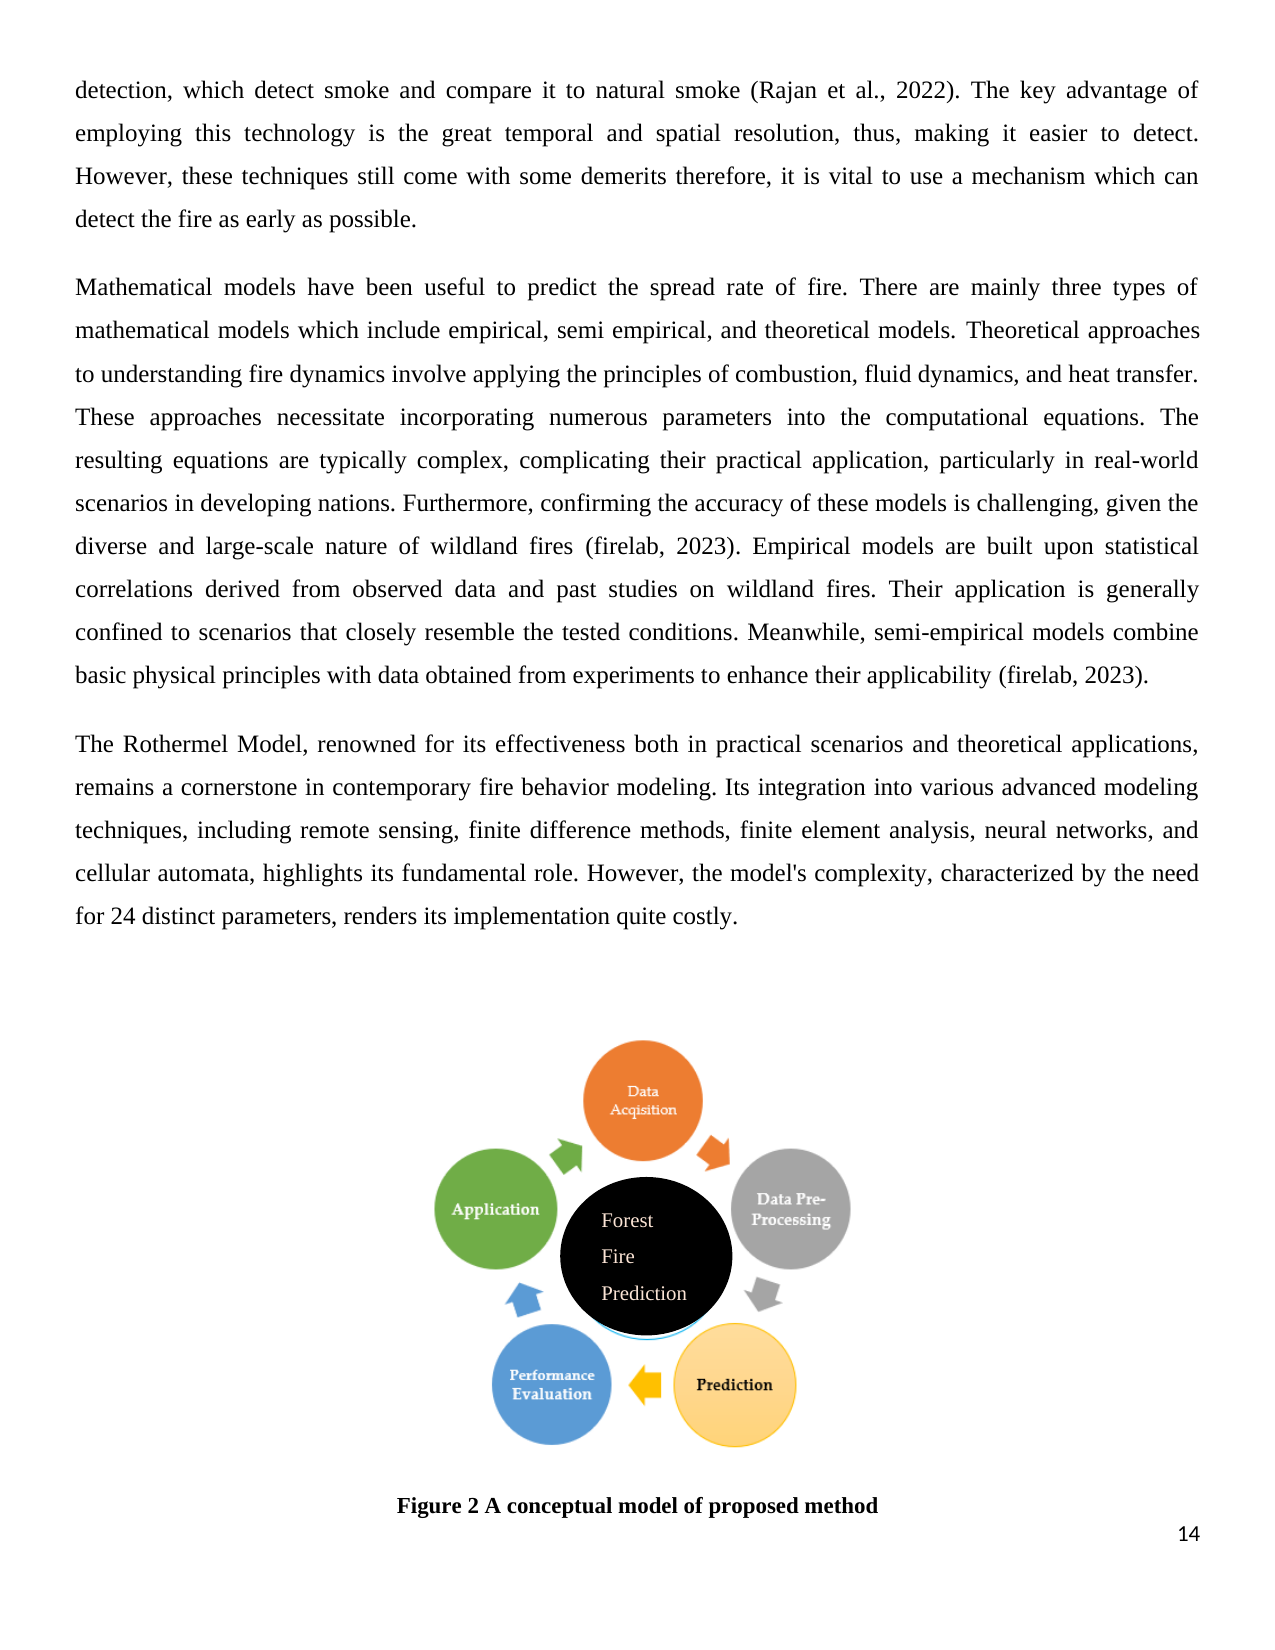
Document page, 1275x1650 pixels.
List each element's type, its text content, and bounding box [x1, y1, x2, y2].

picture [412, 1037, 863, 1453]
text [75, 75, 1200, 233]
text Figure 2 A conceptual model of proposed method [75, 1492, 1200, 1518]
text The Rothermel Model, renowned for its effectiveness both in practical scenarios and theoretical applications, remains a cornerstone in contemporary fire behavior modeling. Its integration into various advanced modeling techniques, including remote sensing, finite difference methods, finite element analysis, neural networks, and cellular automata, highlights its fundamental role. However, the model's complexity, characterized by the need for 24 distinct parameters, renders its implementation quite costly. [75, 729, 1200, 930]
text Mathematical models have been useful to predict the spread rate of fire. There are mainly three types of mathematical models which include empirical, semi empirical, and theoretical models. Theoretical approaches to understanding fire dynamics involve applying the principles of combustion, fluid dynamics, and heat transfer. These approaches necessitate incorporating numerous parameters into the computational equations. The resulting equations are typically complex, complicating their practical application, particularly in real-world scenarios in developing nations. Furthermore, confirming the accuracy of these models is challenging, given the diverse and large-scale nature of wildland fires. Empirical models are built upon statistical correlations derived from observed data and past studies on wildland fires. Their application is generally confined to scenarios that closely resemble the tested conditions. Meanwhile, semi-empirical models combine basic physical principles with data obtained from experiments to enhance their applicability. [75, 301, 1200, 689]
